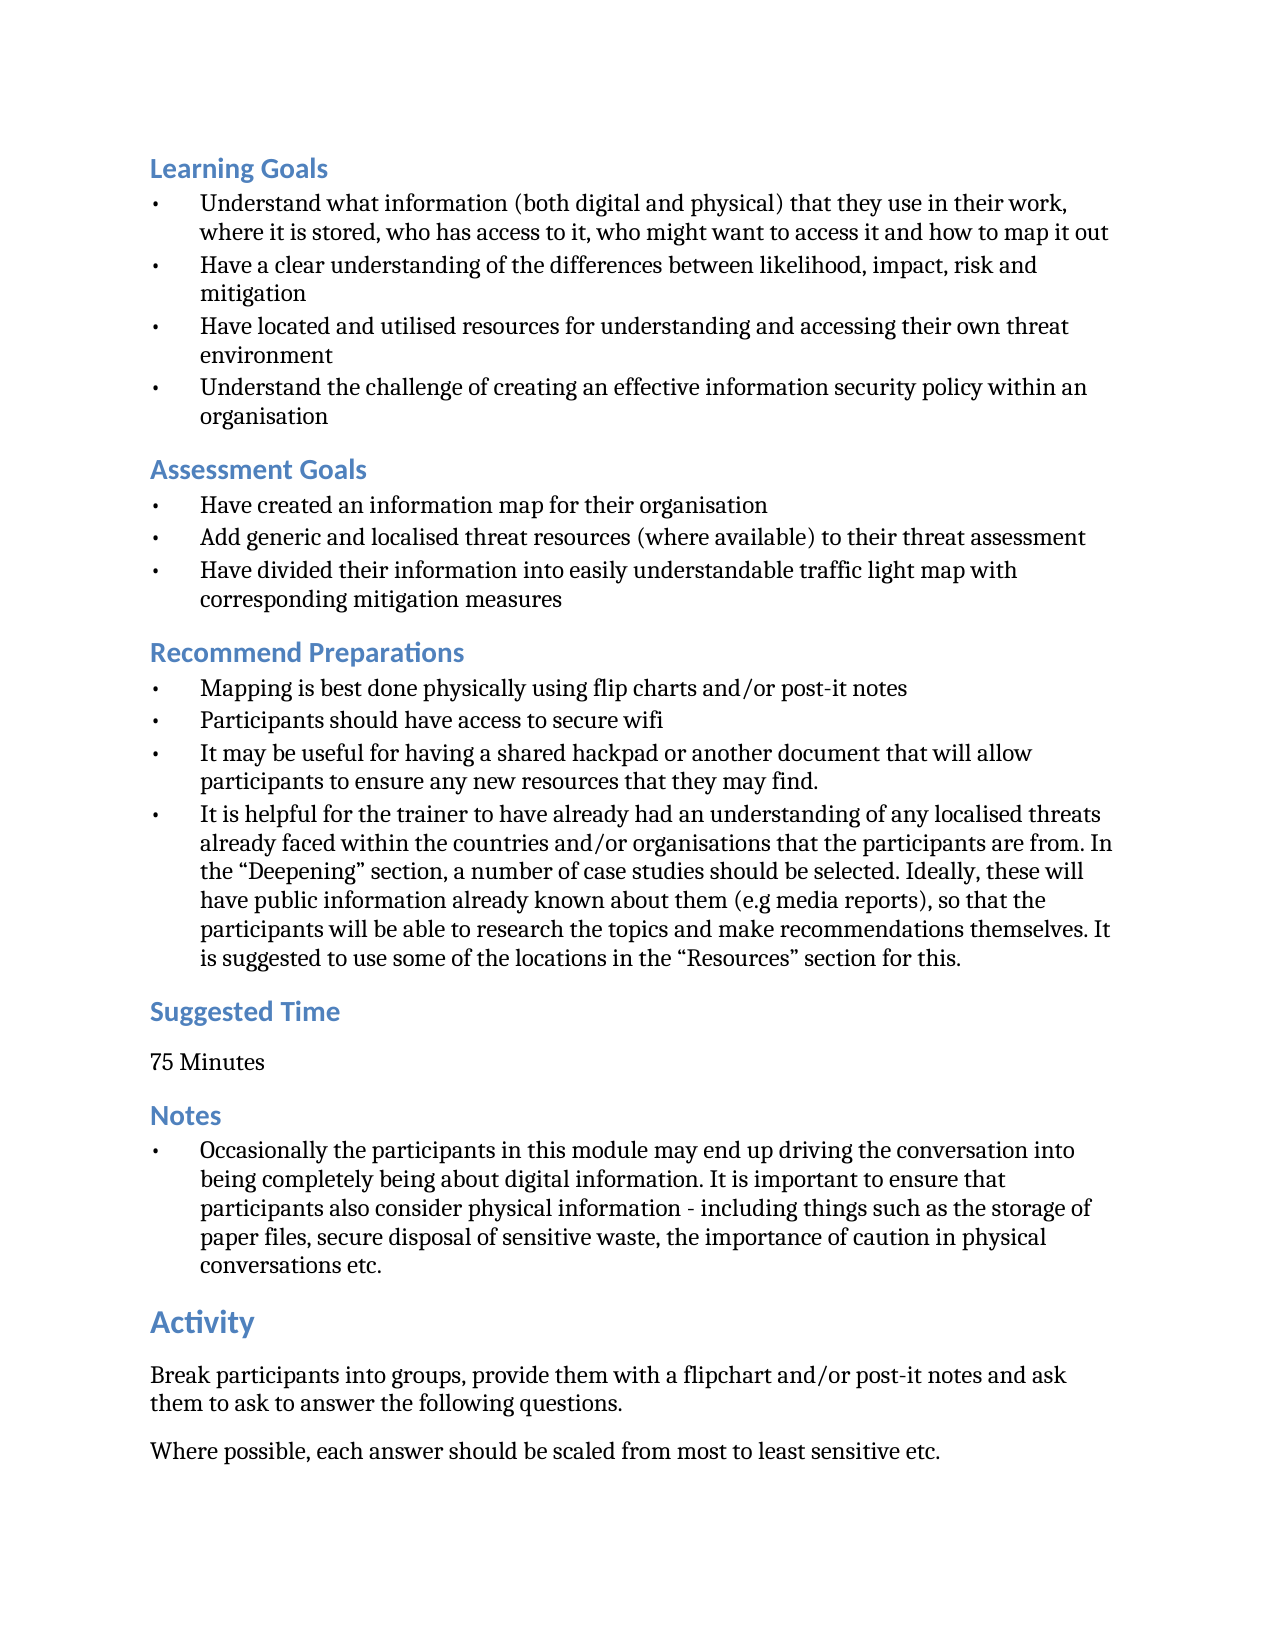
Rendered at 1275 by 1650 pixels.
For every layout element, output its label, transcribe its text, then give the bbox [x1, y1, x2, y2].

text Break participants into groups, provide them with a flipchart and/or post-it notes and ask them to ask to answer the following questions. [150, 1361, 1125, 1418]
list Occasionally the participants in this module may end up driving the conversation into being completely being about digital information. It is important to ensure that participants also consider physical information - including things such as the storage of paper files, secure disposal of sensitive waste, the importance of caution in physical conversations etc. [150, 1136, 1125, 1280]
list Have located and utilised resources for understanding and accessing their own threat environment [150, 312, 1125, 369]
list Understand what information (both digital and physical) that they use in their work, where it is stored, who has access to it, who might want to access it and how to map it out [150, 189, 1125, 247]
list Have a clear understanding of the differences between likelihood, impact, risk and mitigation [150, 251, 1125, 308]
text Where possible, each answer should be scaled from most to least sensitive etc. [150, 1437, 1125, 1466]
subtitle Activity [150, 1301, 1125, 1342]
text 75 Minutes [150, 1047, 1125, 1076]
subtitle Assessment Goals [150, 451, 1125, 487]
list Add generic and localised threat resources (where available) to their threat assessment [150, 523, 1125, 552]
subtitle Recommend Preparations [150, 634, 1125, 670]
list Have divided their information into easily understandable traffic light map with corresponding mitigation measures [150, 556, 1125, 613]
subtitle Suggested Time [150, 993, 1125, 1029]
list Participants should have access to secure wifi [150, 706, 1125, 735]
list It is helpful for the trainer to have already had an understanding of any localised threats already faced within the countries and/or organisations that the participants are from. In the “Deepening” section, a number of case studies should be selected. Ideally, these will have public information already known about them (e.g media reports), so that the participants will be able to research the topics and make recommendations themselves. It is suggested to use some of the locations in the “Resources” section for this. [150, 800, 1125, 972]
list Understand the challenge of creating an effective information security policy within an organisation [150, 373, 1125, 431]
subtitle Learning Goals [150, 150, 1125, 186]
subtitle Notes [150, 1097, 1125, 1133]
list Have created an information map for their organisation [150, 491, 1125, 519]
list Mapping is best done physically using flip charts and/or post-it notes [150, 673, 1125, 702]
list It may be useful for having a shared hackpad or another document that will allow participants to ensure any new resources that they may find. [150, 738, 1125, 796]
